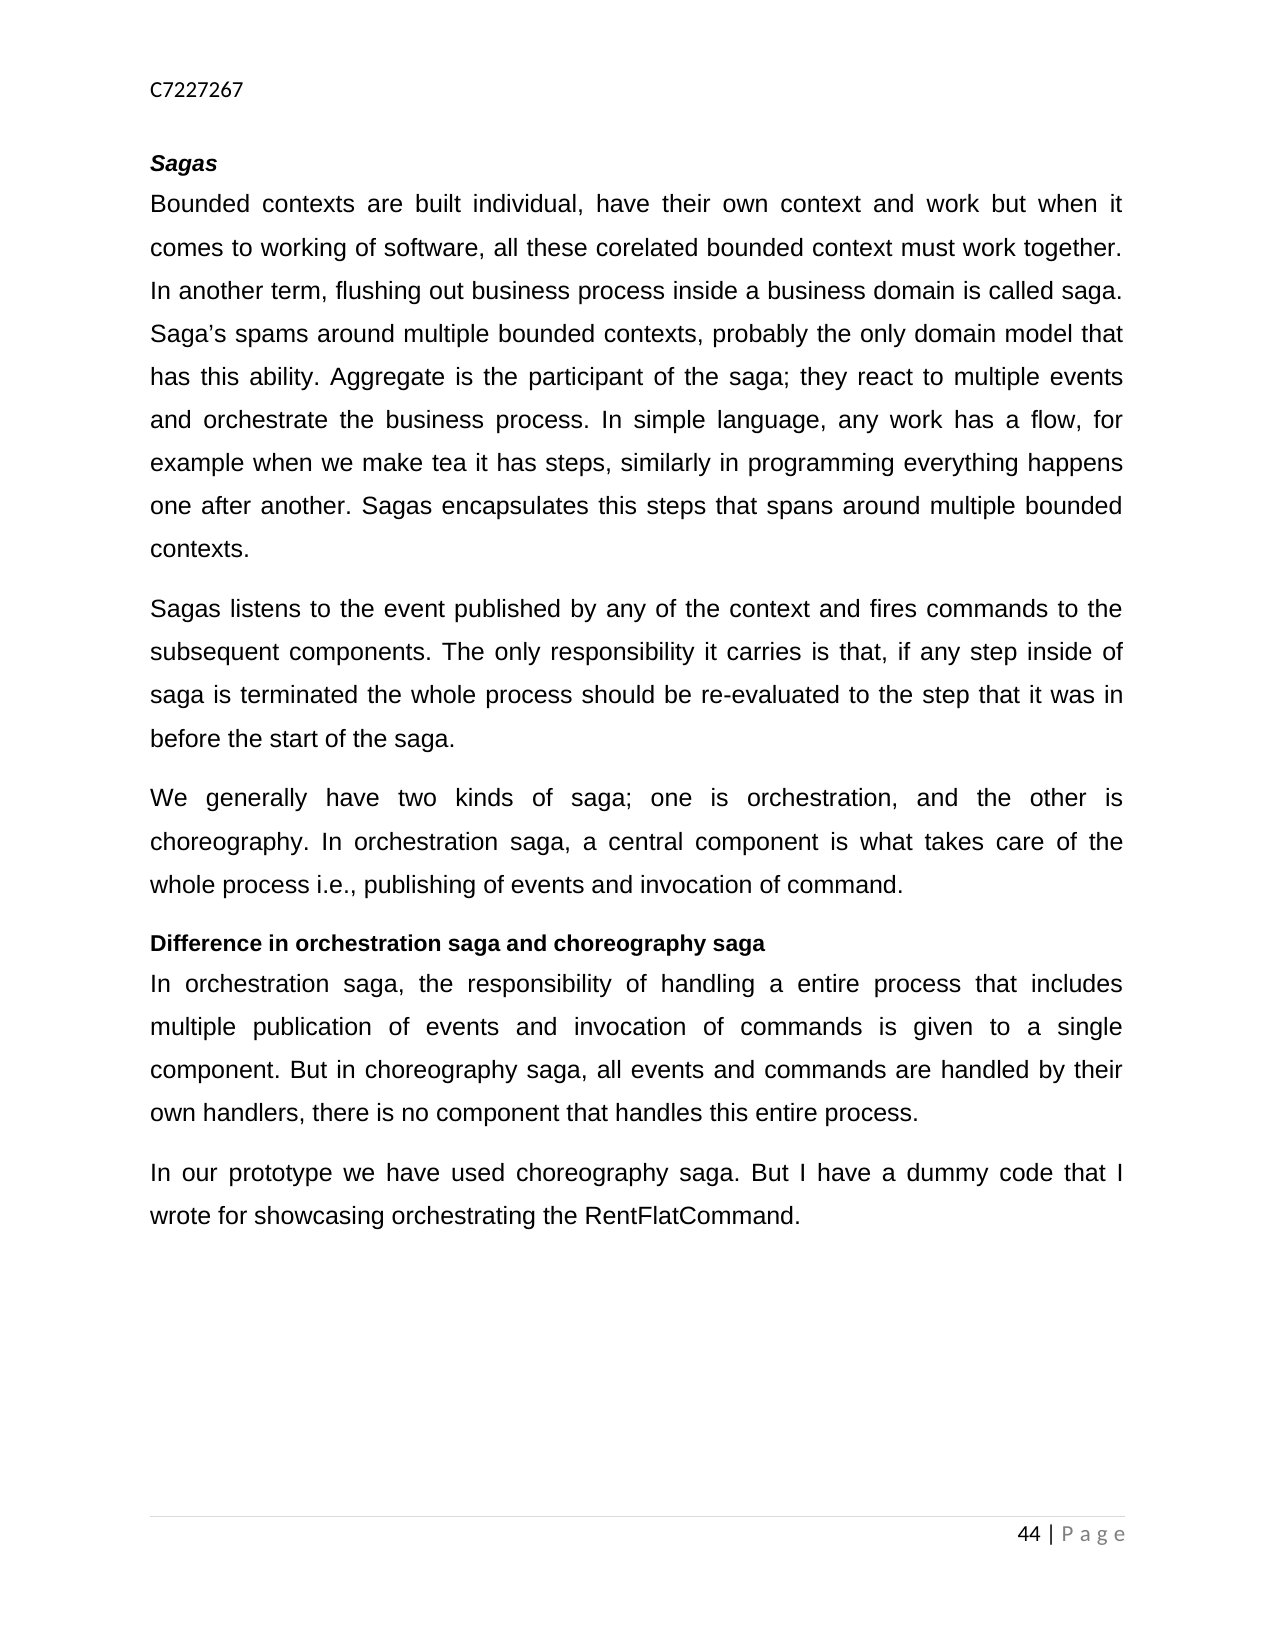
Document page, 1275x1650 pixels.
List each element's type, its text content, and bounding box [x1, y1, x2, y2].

text Sagas listens to the event published by any of the context and fires commands to the subsequent components. The only responsibility it carries is that, if any step inside of saga is terminated the whole process should be re-evaluated to the step that it was in before the start of the saga. [150, 594, 1125, 752]
text Bounded contexts are built individual, have their own context and work but when it comes to working of software, all these corelated bounded context must work together. In another term, flushing out business process inside a business domain is called saga. Saga’s spams around multiple bounded contexts, probably the only domain model that has this ability. Aggregate is the participant of the saga; they react to multiple events and orchestrate the business process. In simple language, any work has a flow, for example when we make tea it has steps, similarly in programming everything happens one after another. Sagas encapsulates this steps that spans around multiple bounded contexts. [150, 189, 1125, 563]
text We generally have two kinds of saga; one is orchestration, and the other is choreography. In orchestration saga, a central component is what takes care of the whole process i.e., publishing of events and invocation of command. [150, 783, 1125, 898]
text In our prototype we have used choreography saga. But I have a dummy code that I wrote for showcasing orchestrating the RentFlatCommand. [150, 1158, 1125, 1230]
subtitle Sagas [150, 150, 1125, 176]
subtitle Difference in orchestration saga and choreography saga [150, 929, 1125, 956]
text In orchestration saga, the responsibility of handling a entire process that includes multiple publication of events and invocation of commands is given to a single component. But in choreography saga, all events and commands are handled by their own handlers, there is no component that handles this entire process. [150, 969, 1125, 1127]
